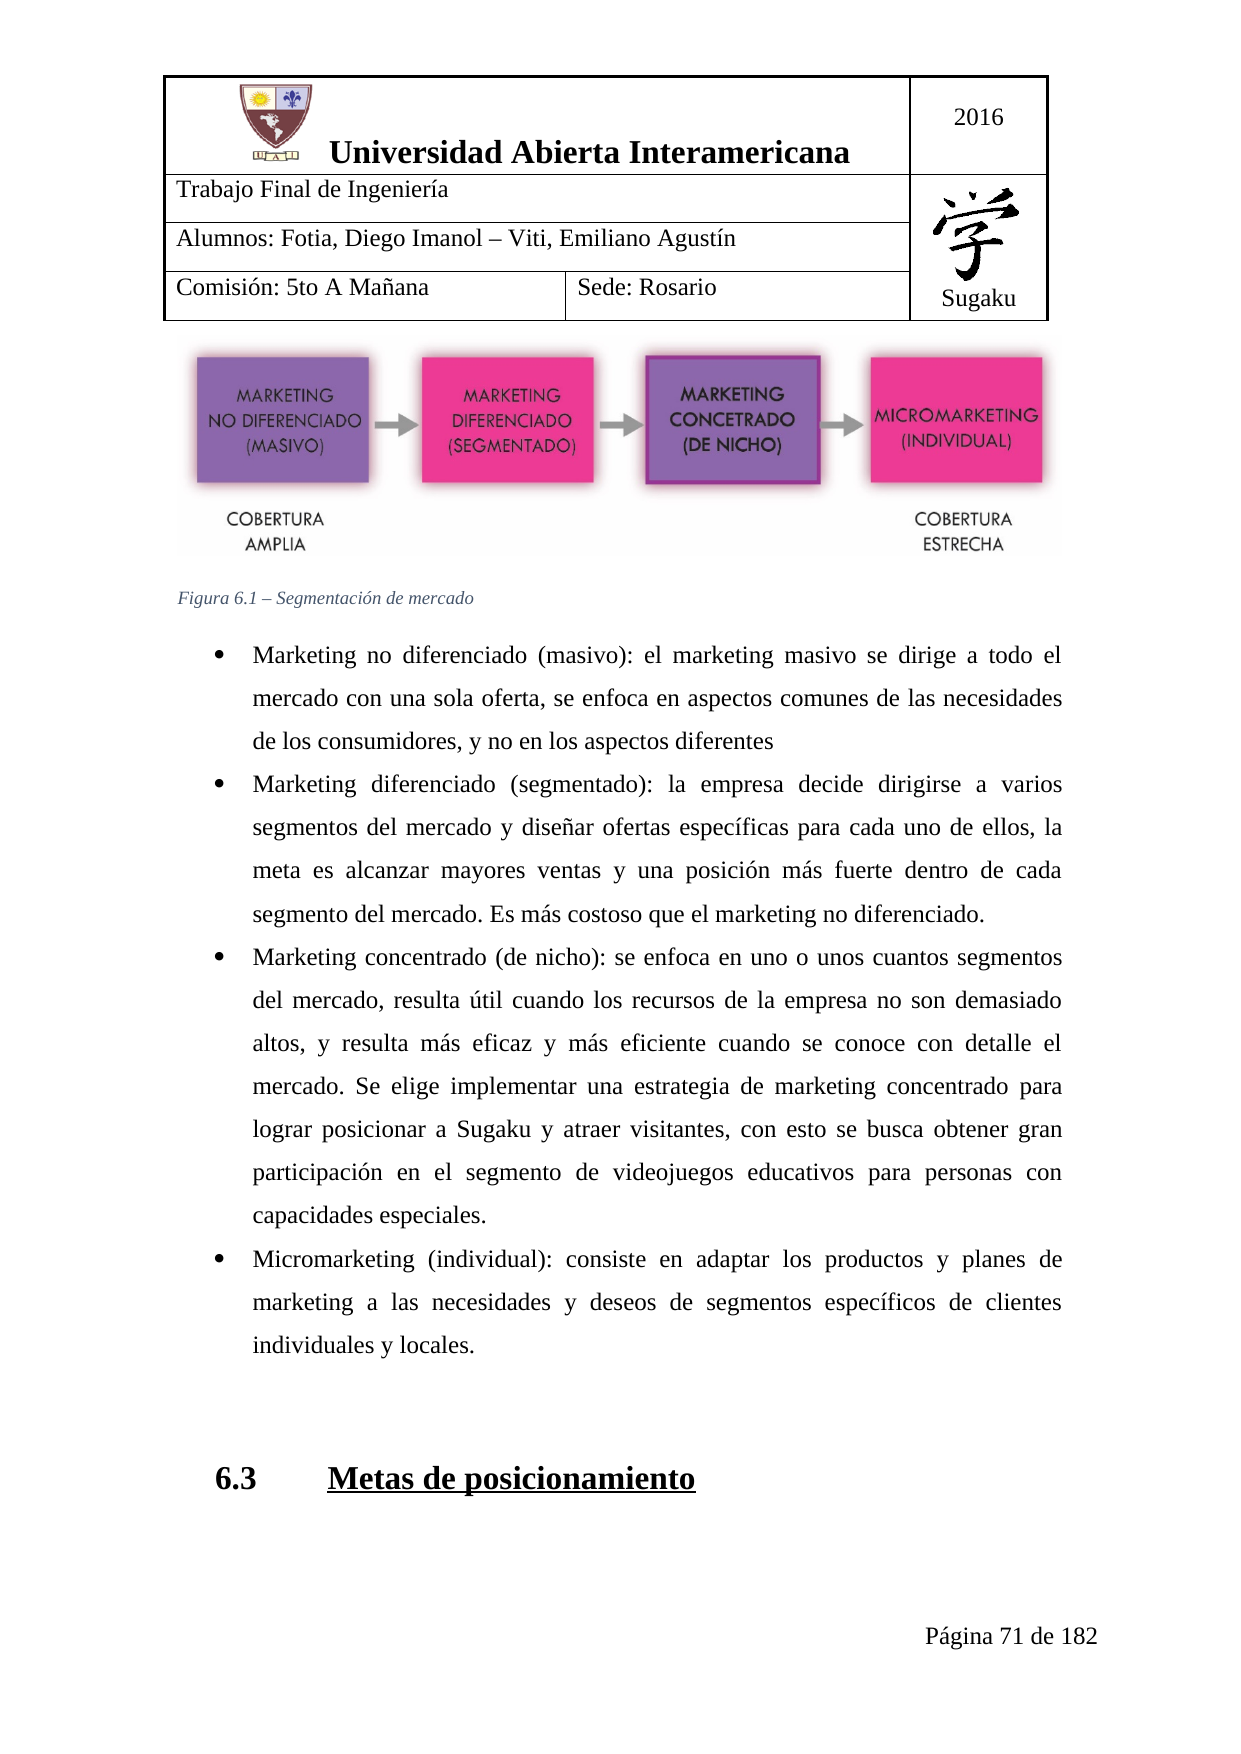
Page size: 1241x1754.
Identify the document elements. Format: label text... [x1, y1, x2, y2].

picture [223, 78, 329, 164]
subtitle Metas de posicionamiento [215, 1458, 1063, 1496]
list Micromarketing (individual): consiste en adaptar los productos y planes de marketing a las necesidades y deseos de segmentos específicos de clientes individuales y locales. [215, 1244, 1063, 1359]
picture [927, 181, 1030, 284]
picture [177, 335, 1062, 556]
list Marketing concentrado (de nicho): se enfoca en uno o unos cuantos segmentos del mercado, resulta útil cuando los recursos de la empresa no son demasiado altos, y resulta más eficaz y más eficiente cuando se conoce con detalle el mercado. Se elige implementar una estrategia de marketing concentrado para lograr posicionar a Sugaku y atraer visitantes, con esto se busca obtener gran participación en el segmento de videojuegos educativos para personas con capacidades especiales. [215, 942, 1063, 1229]
text Figura 6.1 – Segmentación de mercado [177, 587, 1063, 608]
list Marketing diferenciado (segmentado): la empresa decide dirigirse a varios segmentos del mercado y diseñar ofertas específicas para cada uno de ellos, la meta es alcanzar mayores ventas y una posición más fuerte dentro de cada segmento del mercado. Es más costoso que el marketing no diferenciado. [215, 769, 1063, 927]
list Marketing no diferenciado (masivo): el marketing masivo se dirige a todo el mercado con una sola oferta, se enfoca en aspectos comunes de las necesidades de los consumidores, y no en los aspectos diferentes [215, 640, 1063, 755]
